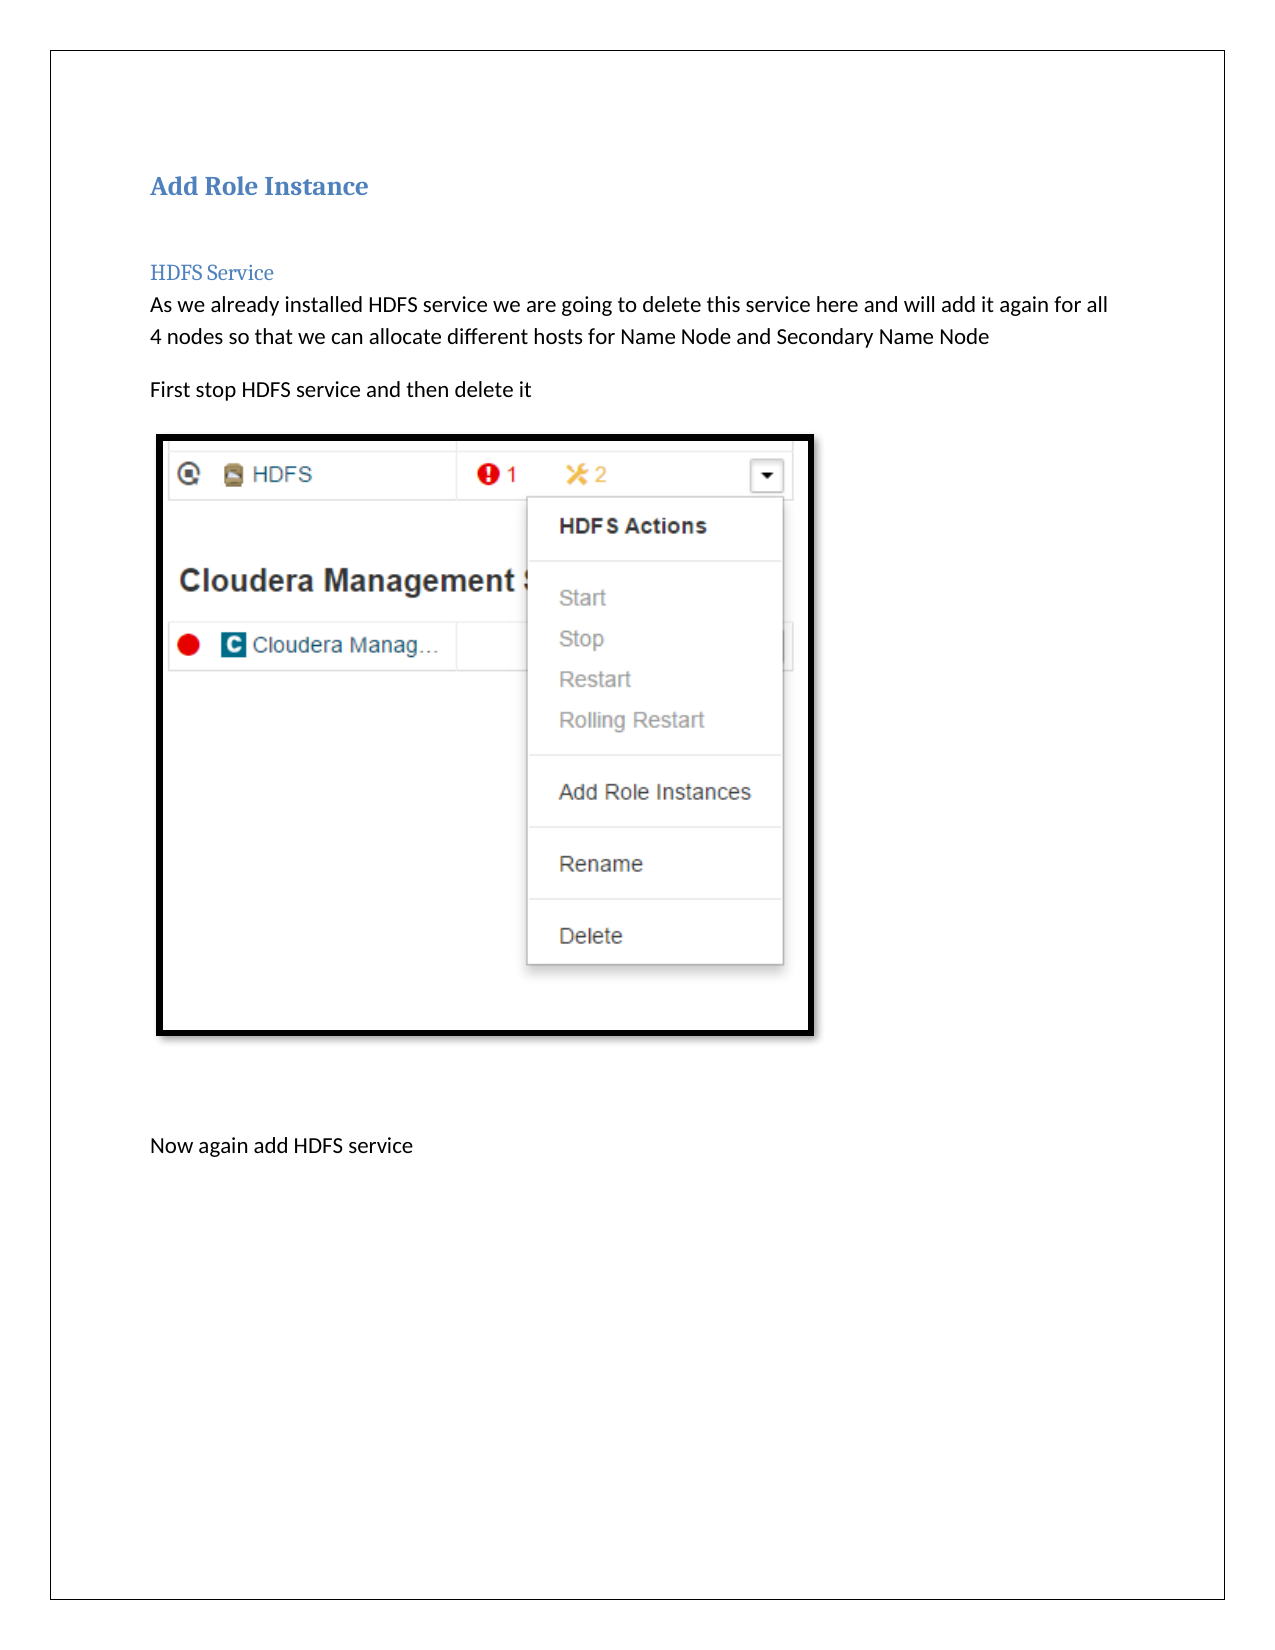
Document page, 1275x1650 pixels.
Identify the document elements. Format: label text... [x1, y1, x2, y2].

subtitle Add Role Instance [150, 171, 1125, 202]
text First stop HDFS service and then delete it [150, 375, 1125, 403]
subtitle HDFS Service [150, 259, 1125, 286]
picture [163, 441, 808, 1030]
text As we already installed HDFS service we are going to delete this service here and will add it again for all 4 nodes so that we can allocate different hosts for Name Node and Secondary Name Node [150, 290, 1125, 350]
text Now again add HDFS service [150, 1131, 1125, 1159]
